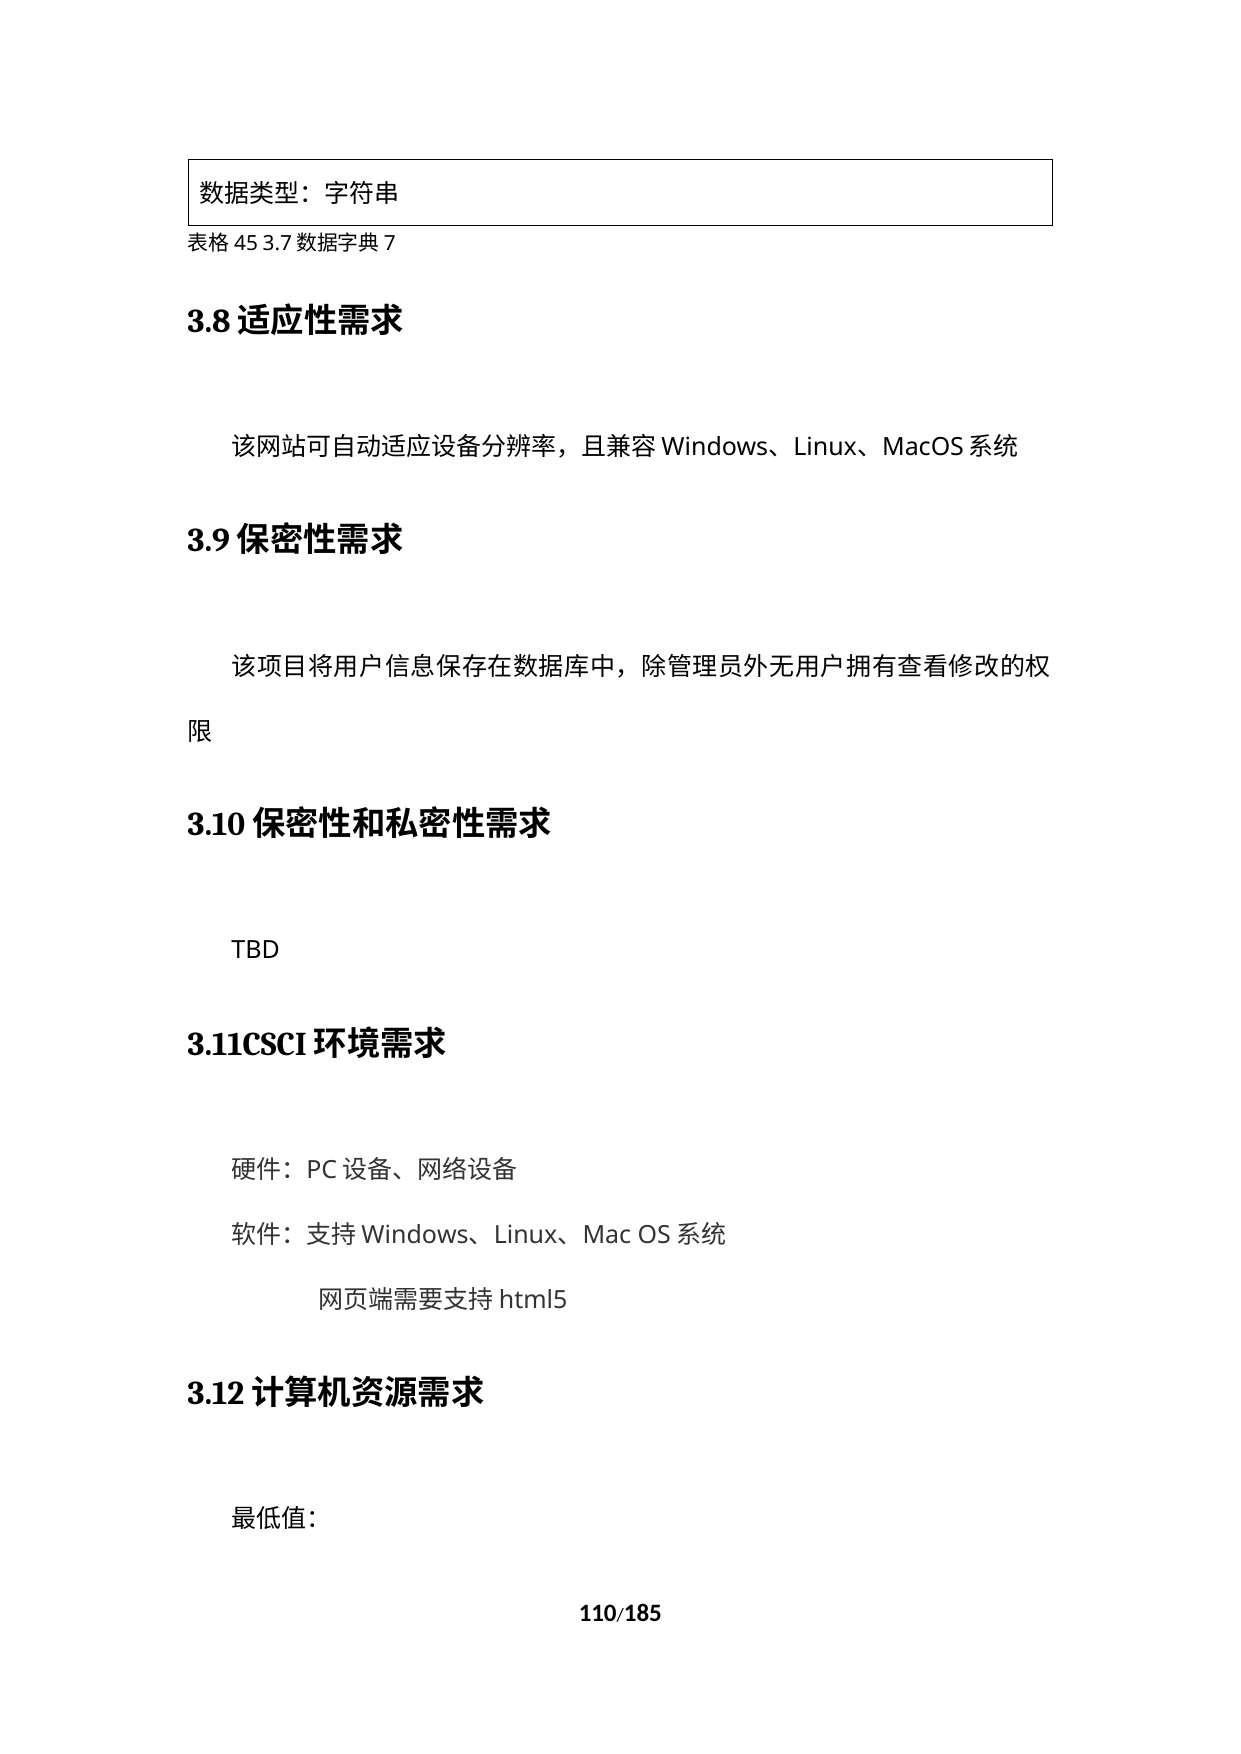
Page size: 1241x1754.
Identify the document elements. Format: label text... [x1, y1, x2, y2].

text 该网站可自动适应设备分辨率，且兼容Windows、Linux、MacOS系统 [187, 412, 1053, 477]
subtitle 3.10保密性和私密性需求 [187, 789, 1053, 854]
subtitle 3.8适应性需求 [187, 285, 1053, 350]
text TBD [187, 916, 1053, 981]
text 最低值： [187, 1484, 1053, 1549]
subtitle 3.11CSCI环境需求 [187, 1008, 1053, 1073]
text 表格 45 3.7数据字典7 [187, 226, 1053, 258]
text 硬件：PC设备、网络设备 [231, 1135, 1053, 1200]
subtitle 3.9保密性需求 [187, 504, 1053, 569]
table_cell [189, 160, 1052, 224]
text 该项目将用户信息保存在数据库中，除管理员外无用户拥有查看修改的权限 [187, 632, 1053, 762]
text 软件：支持Windows、Linux、Mac OS系统 [231, 1200, 1053, 1265]
subtitle 3.12计算机资源需求 [187, 1357, 1053, 1422]
text 网页端需要支持html5 [275, 1265, 1053, 1330]
